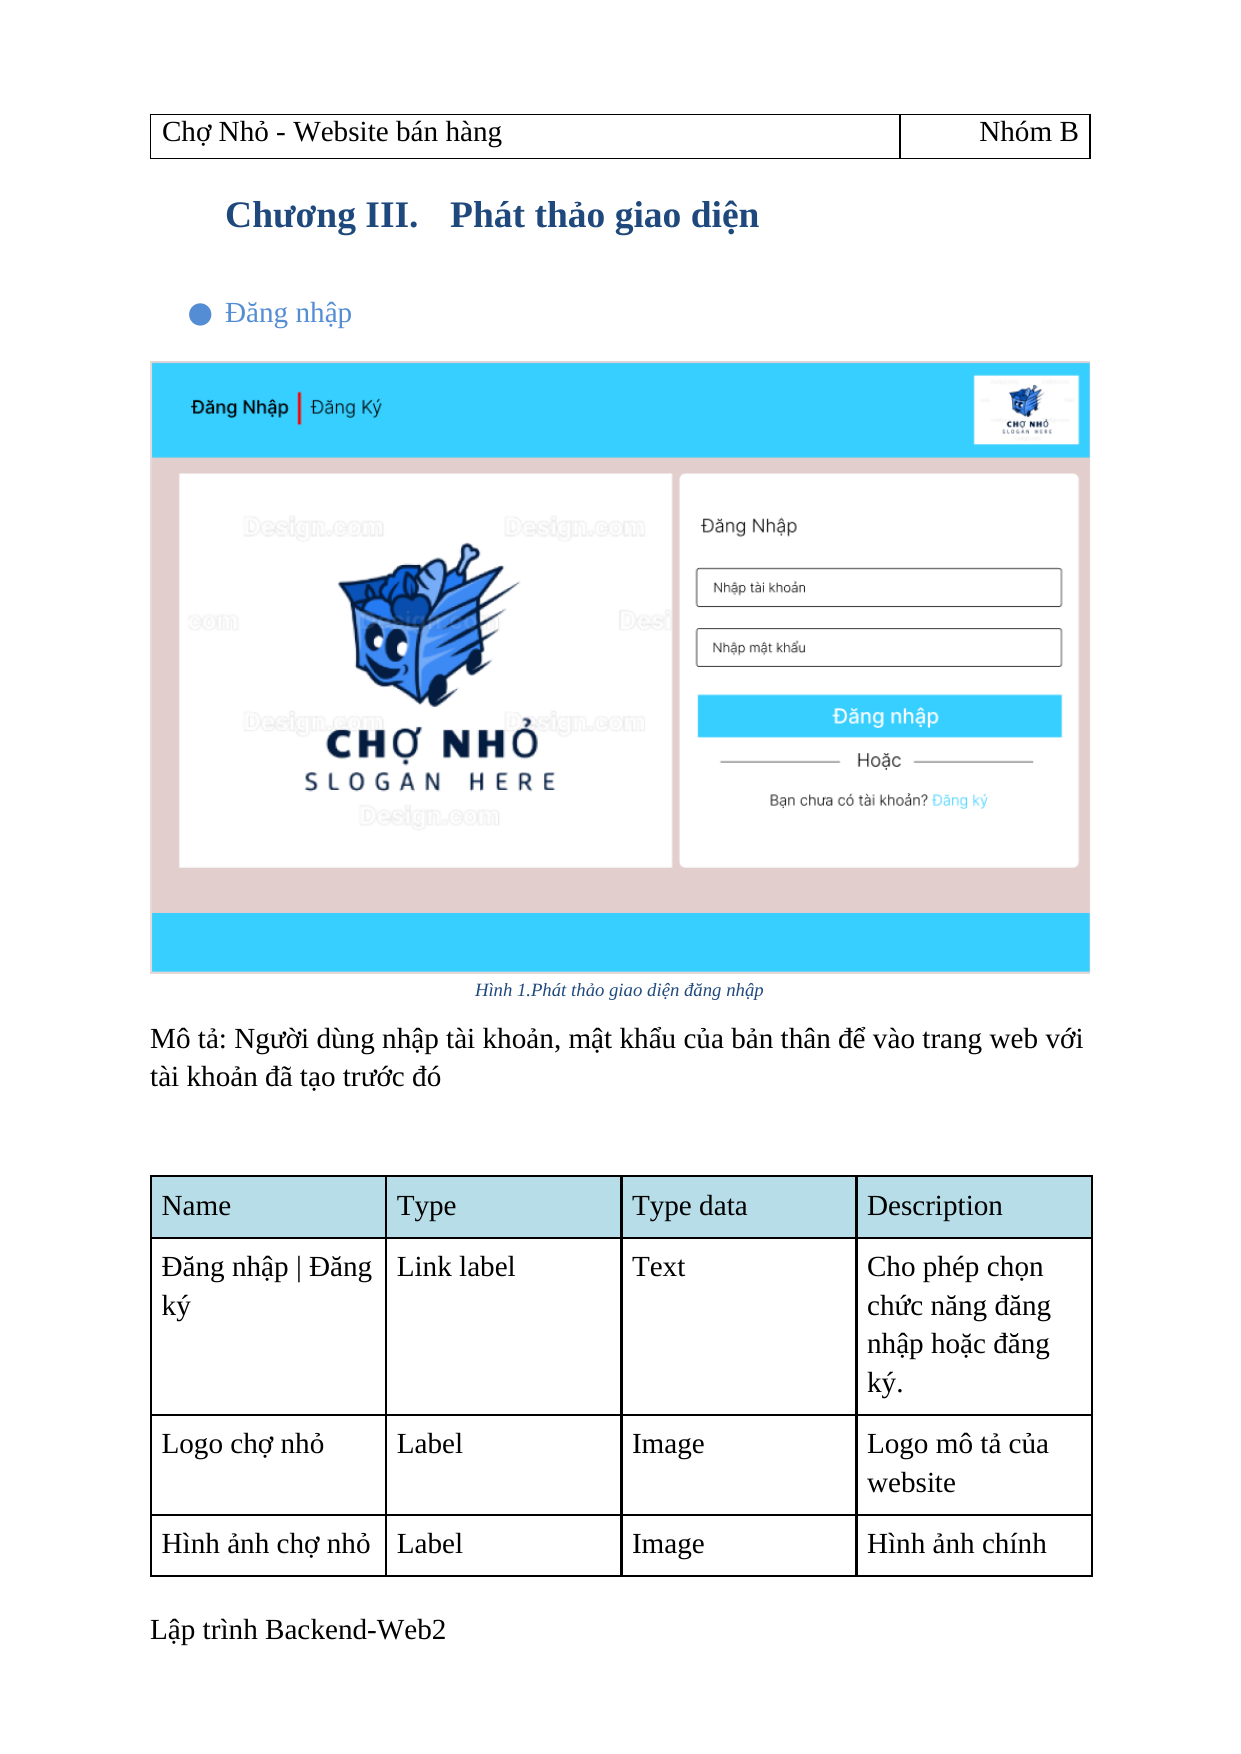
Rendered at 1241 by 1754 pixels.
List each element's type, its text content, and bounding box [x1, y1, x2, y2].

table_cell Text [623, 1239, 855, 1414]
table_cell Logo chợ nhỏ [152, 1416, 385, 1514]
table_cell Logo mô tả của website [858, 1416, 1091, 1514]
table_header Type [387, 1177, 620, 1237]
text Mô tả: Người dùng nhập tài khoản, mật khẩu của bản thân để vào trang web với tài khoản đã tạo trước đó [150, 1021, 1090, 1093]
table_cell Image [623, 1516, 855, 1575]
table_header Description [858, 1177, 1091, 1237]
subtitle Đăng nhập [187, 280, 1090, 339]
table_header Name [152, 1177, 385, 1237]
table_cell Hình ảnh chợ nhỏ [152, 1516, 385, 1575]
table_cell Label [387, 1516, 620, 1575]
table_cell Label [387, 1416, 620, 1514]
subtitle Phát thảo giao diện [225, 193, 1090, 236]
table_cell Đăng nhập | Đăng ký [152, 1239, 385, 1414]
table_header Type data [623, 1177, 855, 1237]
table_cell Cho phép chọn chức năng đăng nhập hoặc đăng ký. [858, 1239, 1091, 1414]
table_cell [858, 1516, 1091, 1575]
table_cell Image [623, 1416, 855, 1514]
table_cell Link label [387, 1239, 620, 1414]
picture [150, 361, 1091, 974]
